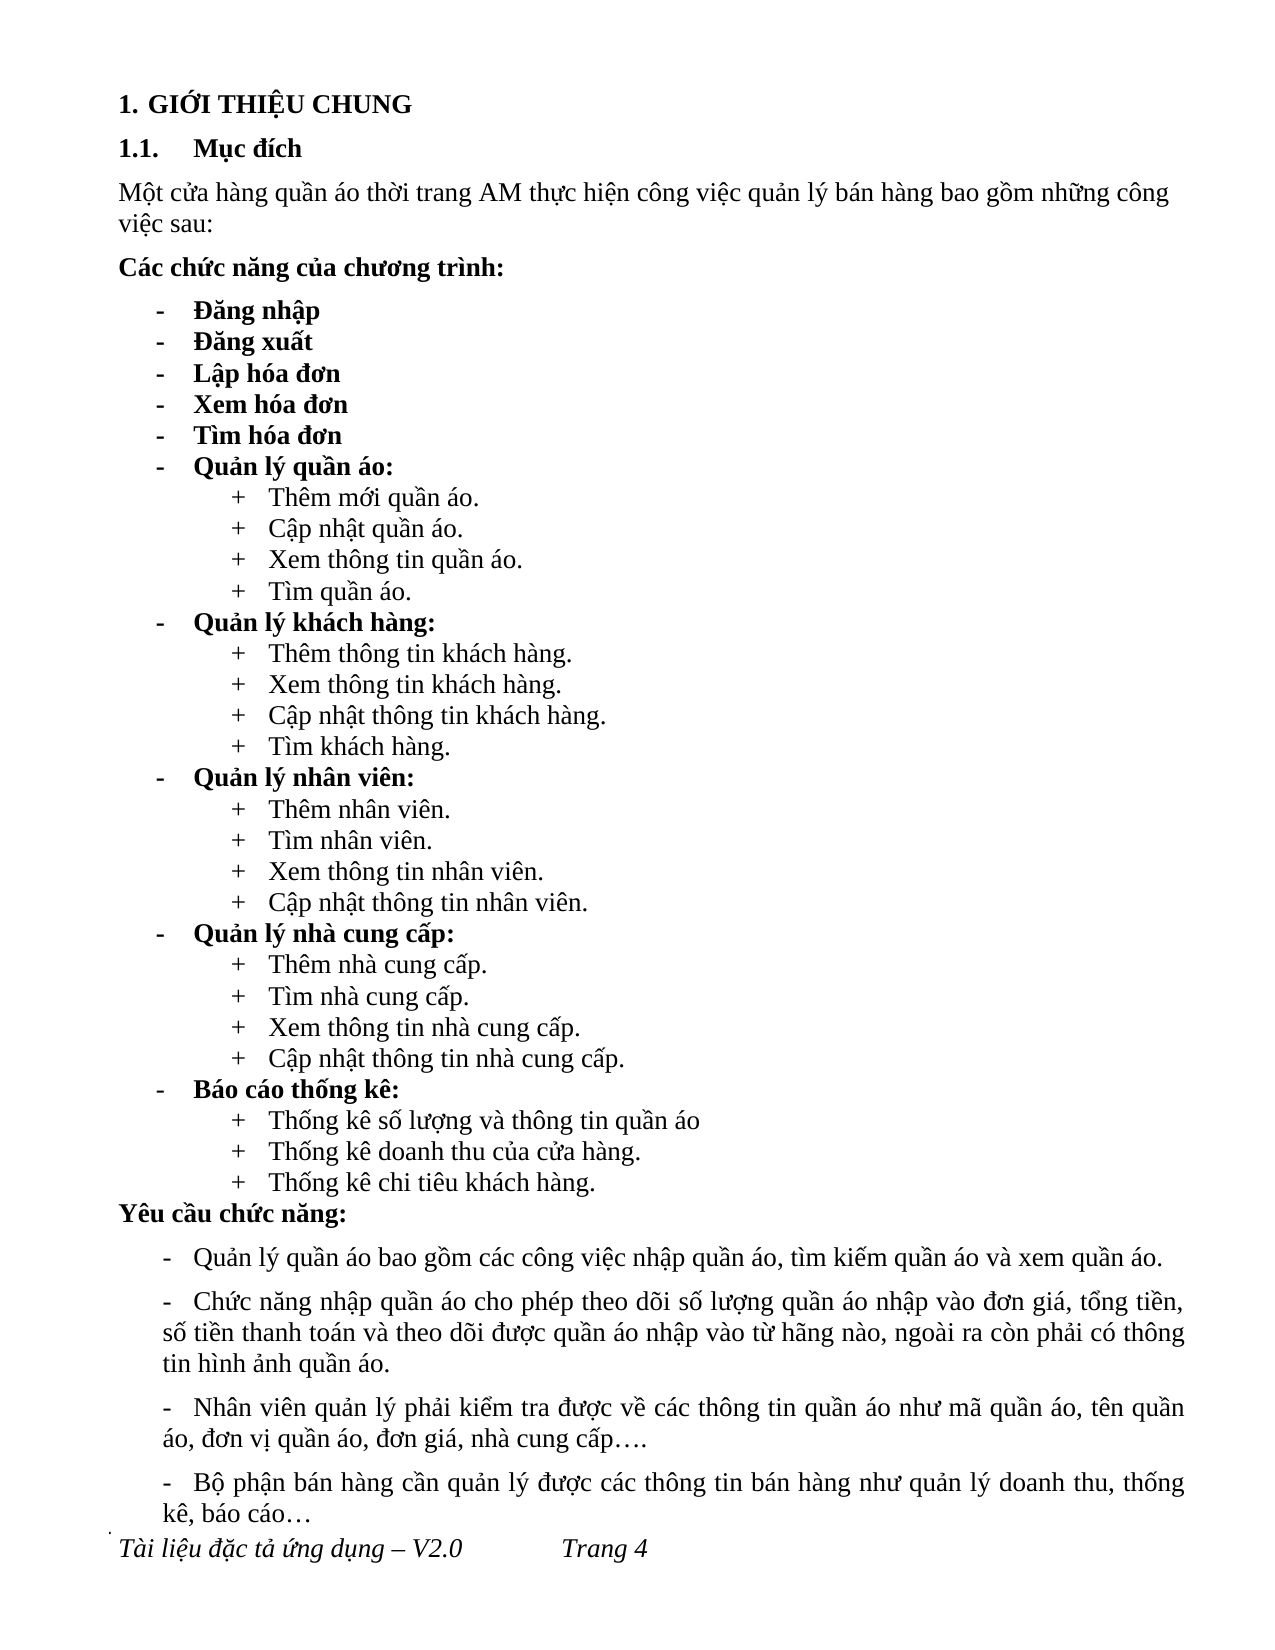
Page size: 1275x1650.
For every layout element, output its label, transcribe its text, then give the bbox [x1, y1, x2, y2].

list Đăng xuất [156, 326, 1186, 357]
text Một cửa hàng quần áo thời trang AM thực hiện công việc quản lý bán hàng bao gồm những công việc sau: [118, 176, 1186, 238]
list Thêm mới quần áo. [231, 481, 1186, 512]
list Thống kê chi tiêu khách hàng. [231, 1166, 1186, 1198]
list Đăng nhập [156, 294, 1186, 326]
list Tìm nhà cung cấp. [231, 979, 1186, 1011]
list Thêm nhân viên. [231, 793, 1186, 824]
list Thống kê số lượng và thông tin quần áo [231, 1104, 1186, 1135]
list Tìm quần áo. [231, 575, 1186, 606]
list Lập hóa đơn [156, 357, 1186, 388]
text - Chức năng nhập quần áo cho phép theo dõi số lượng quần áo nhập vào đơn giá, tổng tiền, số tiền thanh toán và theo dõi được quần áo nhập vào từ hãng nào, ngoài ra còn phải có thông tin hình ảnh quần áo. [162, 1285, 1186, 1378]
text - Bộ phận bán hàng cần quản lý được các thông tin bán hàng như quản lý doanh thu, thống kê, báo cáo… [162, 1466, 1186, 1528]
list Thống kê doanh thu của cửa hàng. [231, 1135, 1186, 1166]
list Cập nhật thông tin nhân viên. [231, 886, 1186, 917]
list Xem thông tin khách hàng. [231, 668, 1186, 699]
list Xem hóa đơn [156, 388, 1186, 419]
list Quản lý nhà cung cấp: [156, 917, 1186, 948]
text Các chức năng của chương trình: [118, 251, 1186, 282]
list Cập nhật thông tin khách hàng. [231, 699, 1186, 730]
list Xem thông tin nhân viên. [231, 855, 1186, 886]
text GIỚI THIỆU CHUNG [118, 89, 1186, 120]
text Yêu cầu chức năng: [118, 1198, 1186, 1229]
list Quản lý quần áo: [156, 450, 1186, 481]
list Tìm khách hàng. [231, 730, 1186, 762]
list Cập nhật thông tin nhà cung cấp. [231, 1042, 1186, 1073]
list Báo cáo thống kê: [156, 1073, 1186, 1104]
list Thêm thông tin khách hàng. [231, 637, 1186, 668]
list Tìm nhân viên. [231, 824, 1186, 855]
list Quản lý khách hàng: [156, 606, 1186, 637]
text - Quản lý quần áo bao gồm các công việc nhập quần áo, tìm kiếm quần áo và xem quần áo. [162, 1241, 1186, 1272]
list Xem thông tin nhà cung cấp. [231, 1011, 1186, 1042]
list Thêm nhà cung cấp. [231, 948, 1186, 979]
list Cập nhật quần áo. [231, 512, 1186, 543]
text - Nhân viên quản lý phải kiểm tra được về các thông tin quần áo như mã quần áo, tên quần áo, đơn vị quần áo, đơn giá, nhà cung cấp…. [162, 1391, 1186, 1453]
list Quản lý nhân viên: [156, 762, 1186, 793]
list Tìm hóa đơn [156, 419, 1186, 450]
list Xem thông tin quần áo. [231, 543, 1186, 575]
text Mục đích [118, 132, 1186, 163]
